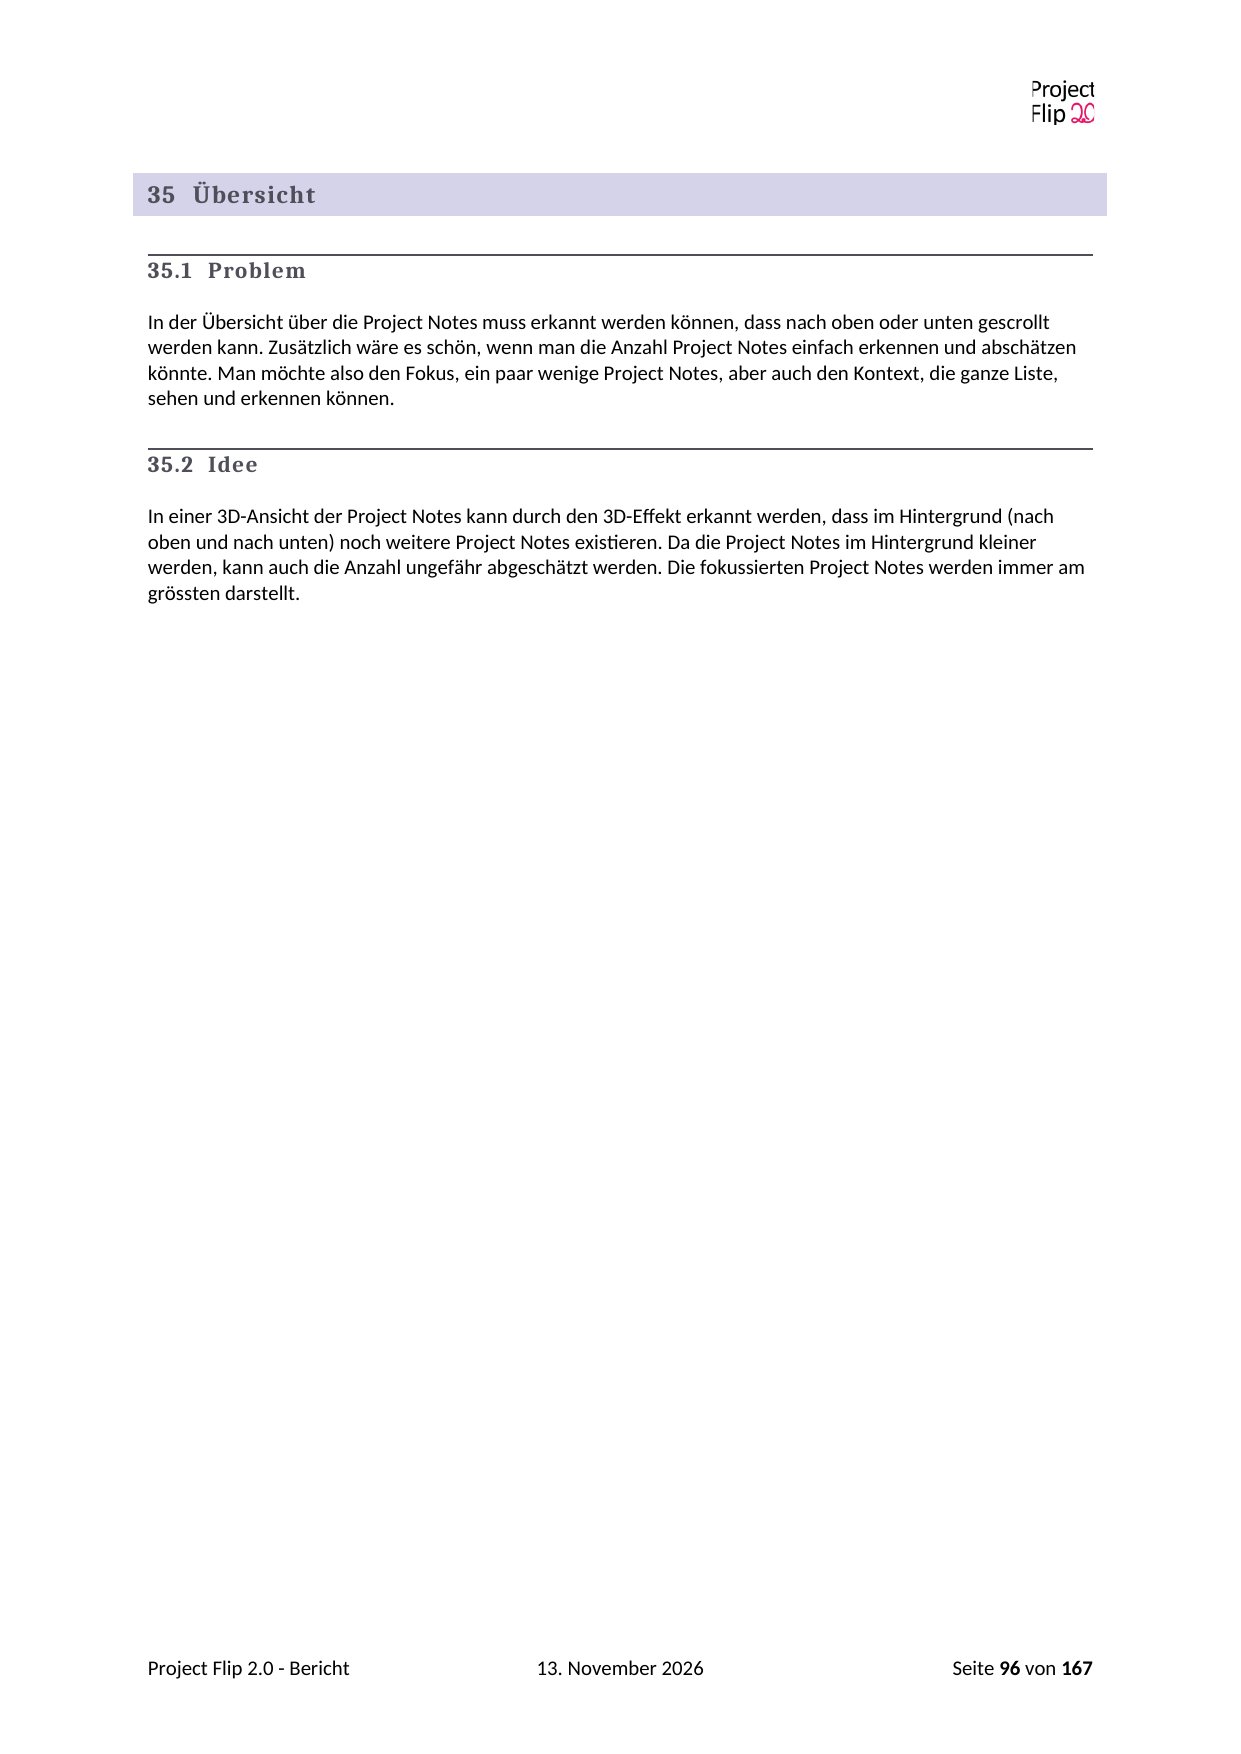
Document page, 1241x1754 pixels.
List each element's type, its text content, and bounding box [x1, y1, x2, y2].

subtitle Übersicht [139, 179, 1101, 210]
picture [1081, 79, 1097, 124]
text In der Übersicht über die Project Notes muss erkannt werden können, dass nach oben oder unten gescrollt werden kann. Zusätzlich wäre es schön, wenn man die Anzahl Project Notes einfach erkennen und abschätzen könnte. Man möchte also den Fokus, ein paar wenige Project Notes, aber auch den Kontext, die ganze Liste, sehen und erkennen können. [148, 309, 1093, 411]
subtitle Problem [148, 256, 1093, 284]
text In einer 3D-Ansicht der Project Notes kann durch den 3D-Effekt erkannt werden, dass im Hintergrund (nach oben und nach unten) noch weitere Project Notes existieren. Da die Project Notes im Hintergrund kleiner werden, kann auch die Anzahl ungefähr abgeschätzt werden. Die fokussierten Project Notes werden immer am grössten darstellt. [148, 504, 1093, 605]
subtitle Idee [148, 450, 1093, 479]
